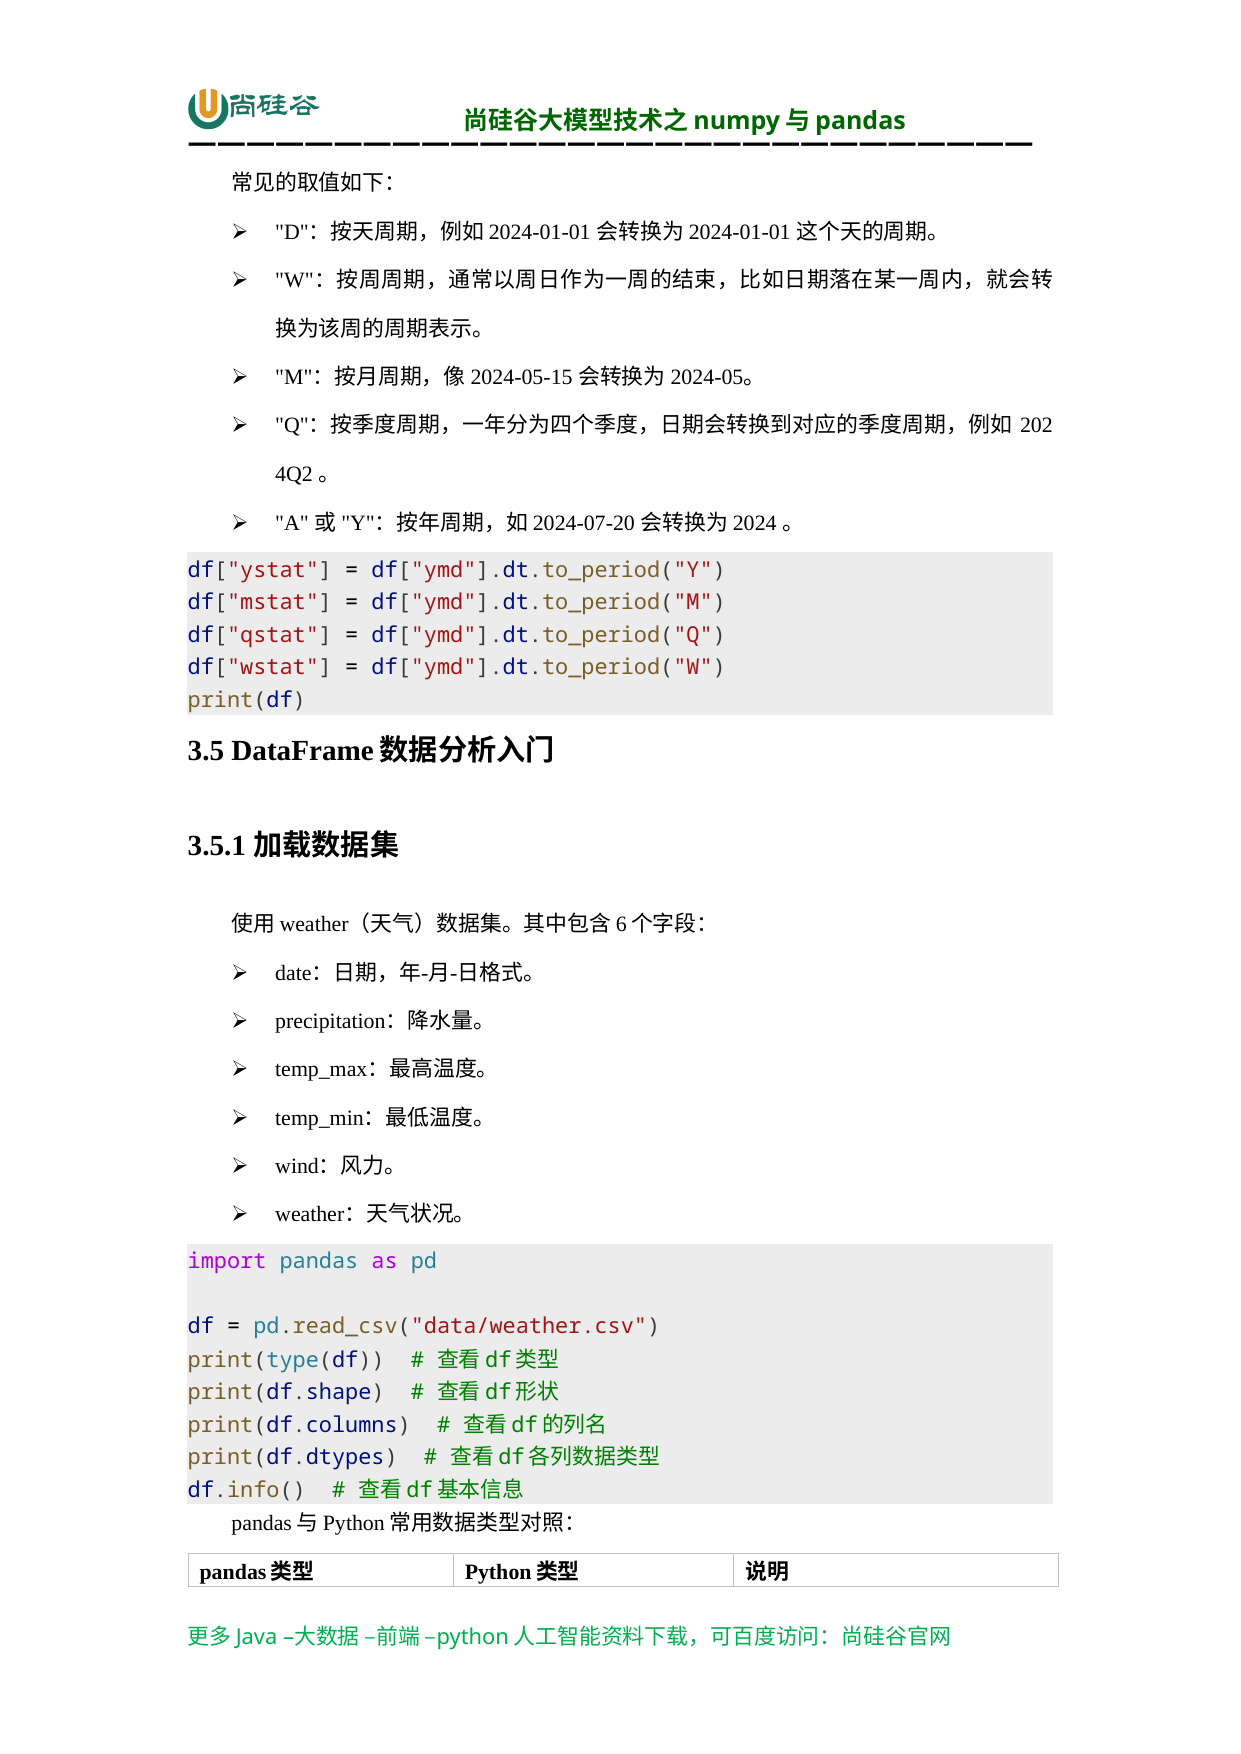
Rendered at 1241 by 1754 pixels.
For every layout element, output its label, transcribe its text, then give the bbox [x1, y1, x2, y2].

text temp_min：最低温度。 [231, 1099, 1053, 1132]
text print(type(df)) # 查看df类型 [187, 1342, 1053, 1374]
text df = pd.read_csv("data/weather.csv") [187, 1309, 1053, 1342]
text 常见的取值如下： [187, 165, 1053, 197]
text pandas与Python常用数据类型对照： [187, 1504, 1053, 1537]
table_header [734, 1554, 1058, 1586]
text "W"：按周周期，通常以周日作为一周的结束，比如日期落在某一周内，就会转换为该周的周期表示。 [231, 262, 1053, 343]
text import pandas as pd [187, 1244, 1053, 1277]
text temp_max：最高温度。 [231, 1051, 1053, 1083]
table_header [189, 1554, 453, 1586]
text weather：天气状况。 [231, 1196, 1053, 1228]
text df["mstat"] = df["ymd"].dt.to_period("M") [187, 585, 1053, 617]
text df.info() # 查看df基本信息 [187, 1472, 1053, 1504]
text DataFrame数据分析入门 [187, 715, 1053, 780]
text df["ystat"] = df["ymd"].dt.to_period("Y") [187, 552, 1053, 585]
text 加载数据集 [187, 810, 1053, 875]
text date：日期，年-月-日格式。 [231, 954, 1053, 987]
text print(df) [187, 682, 1053, 715]
text 使用weather（天气）数据集。其中包含6个字段： [187, 906, 1053, 938]
text print(df.dtypes) # 查看df各列数据类型 [187, 1439, 1053, 1472]
text print(df.shape) # 查看df形状 [187, 1374, 1053, 1407]
text wind：风力。 [231, 1147, 1053, 1180]
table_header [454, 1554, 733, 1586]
text precipitation：降水量。 [231, 1002, 1053, 1035]
picture [187, 88, 321, 130]
text print(df.columns) # 查看df的列名 [187, 1407, 1053, 1439]
text "A" 或 "Y"：按年周期，如 2024-07-20 会转换为 2024 。 [231, 504, 1053, 537]
text df["wstat"] = df["ymd"].dt.to_period("W") [187, 650, 1053, 682]
text df["qstat"] = df["ymd"].dt.to_period("Q") [187, 617, 1053, 650]
text "Q"：按季度周期，一年分为四个季度，日期会转换到对应的季度周期，例如 2024Q2 。 [231, 407, 1053, 488]
text "D"：按天周期，例如 2024-01-01 会转换为 2024-01-01 这个天的周期。 [231, 213, 1053, 246]
text "M"：按月周期，像 2024-05-15 会转换为 2024-05。 [231, 359, 1053, 391]
